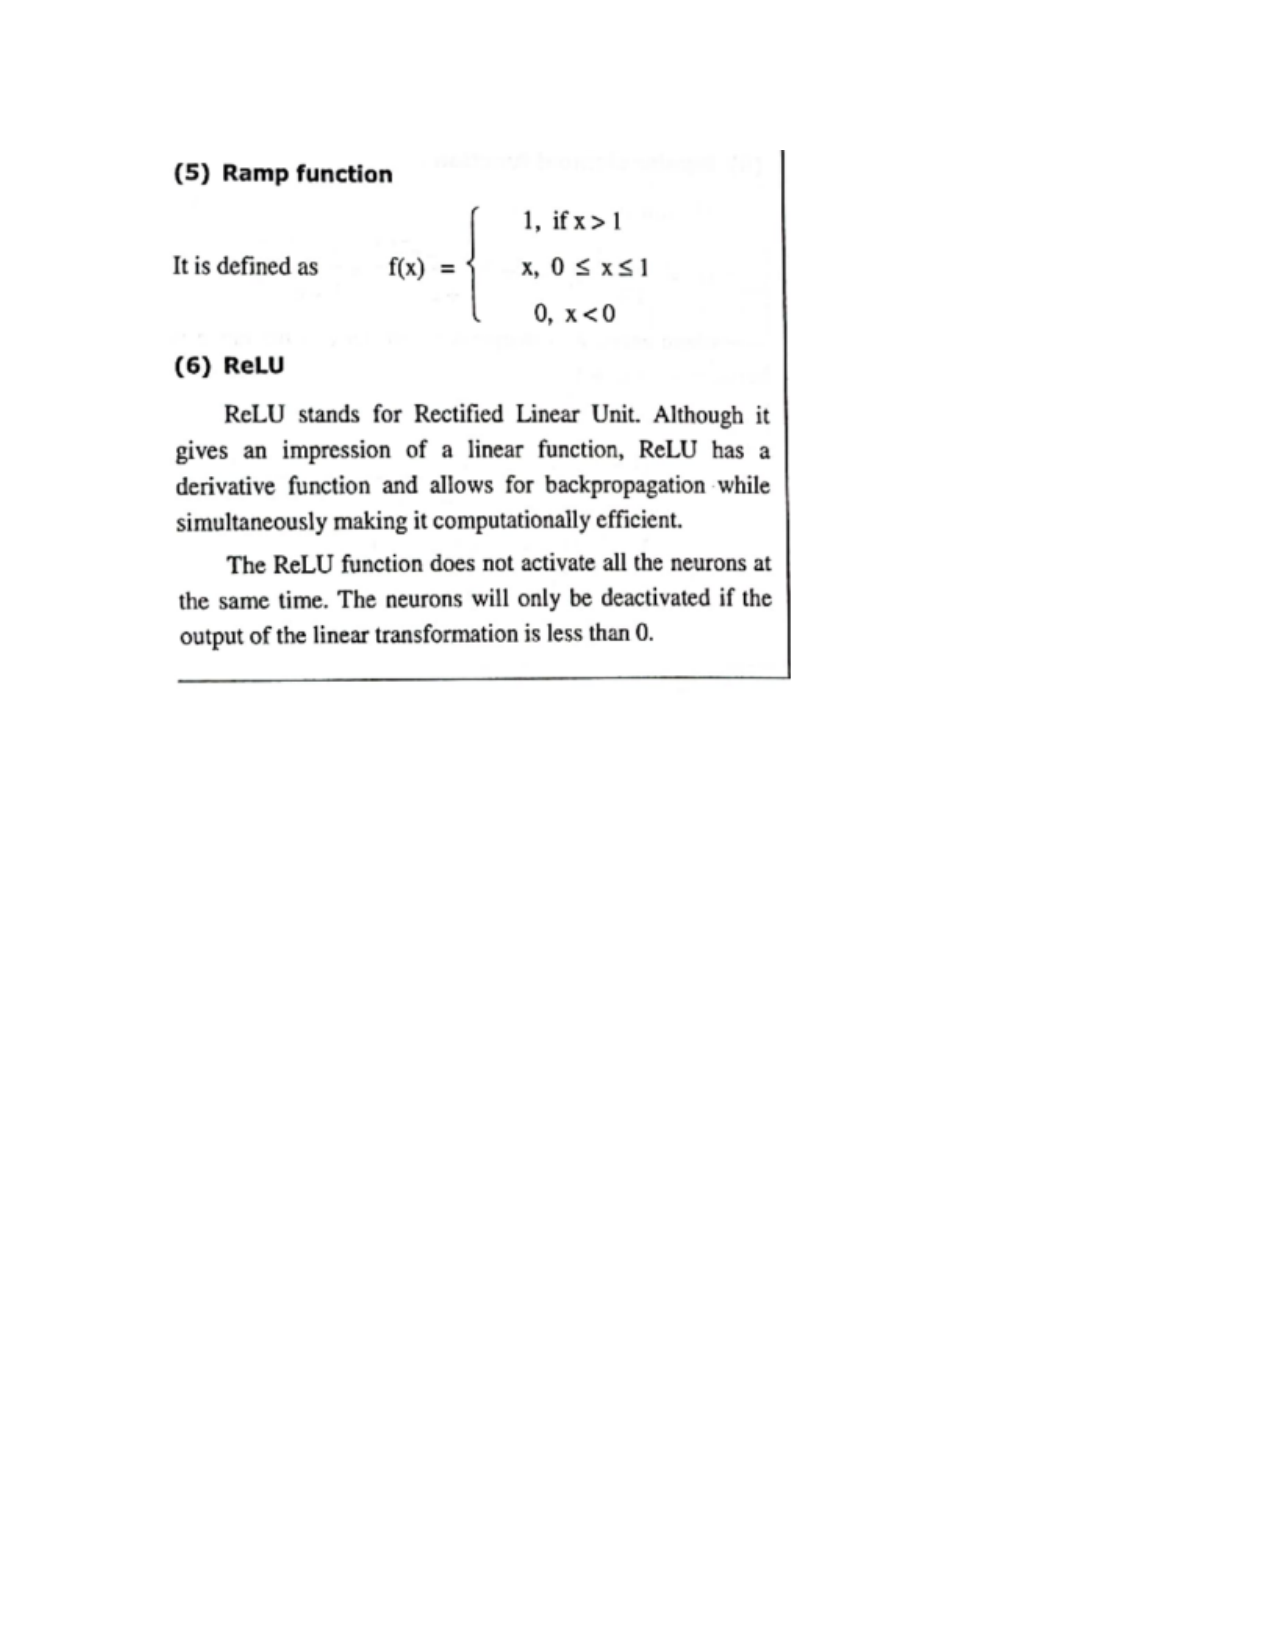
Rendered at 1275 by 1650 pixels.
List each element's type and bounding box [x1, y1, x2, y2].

picture [150, 150, 791, 696]
